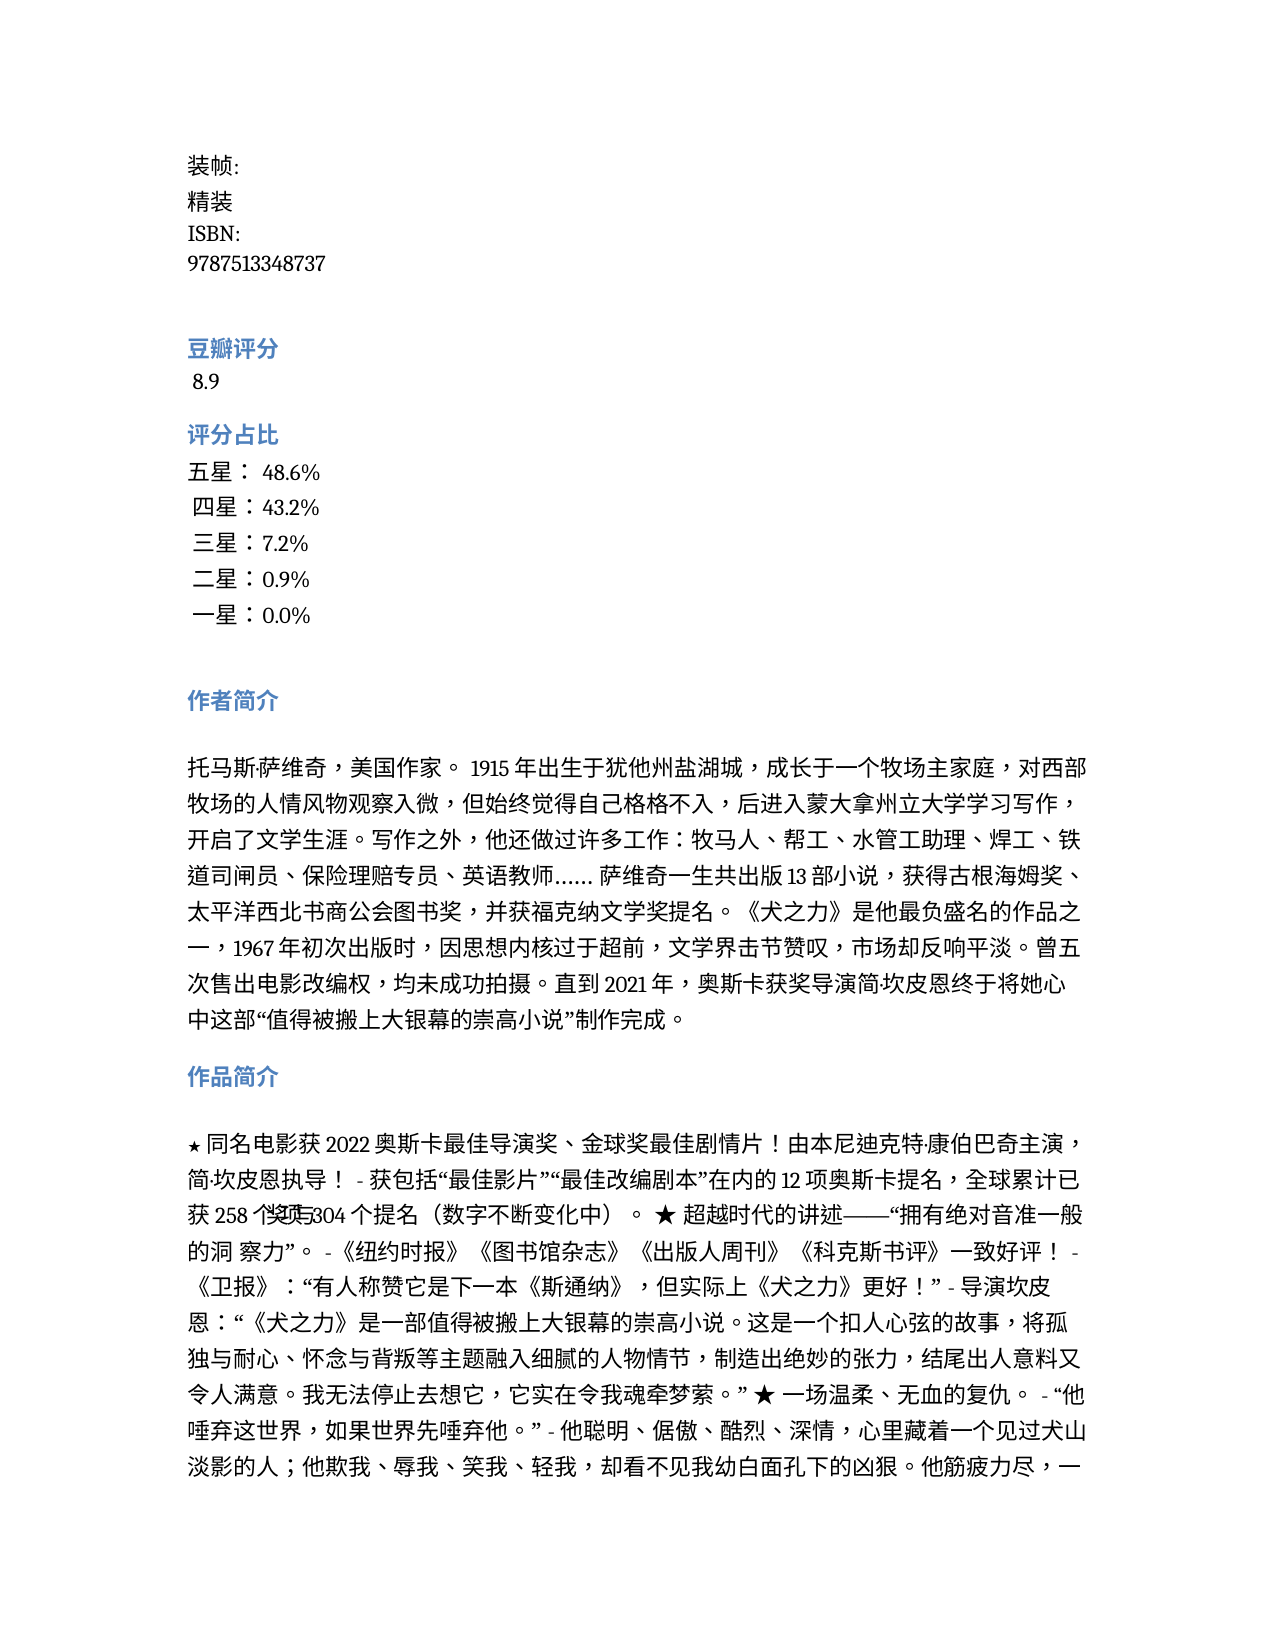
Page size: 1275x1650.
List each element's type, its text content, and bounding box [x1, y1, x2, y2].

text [187, 1097, 1087, 1482]
subtitle 豆瓣评分 [187, 332, 1087, 364]
text 托马斯·萨维奇，美国作家。 1915年出生于犹他州盐湖城，成长于一个牧场主家庭，对西部牧场的人情风物观察入微，但始终觉得自己格格不入，后进入蒙大拿州立大学学习写作，开启了文学生涯。写作之外，他还做过许多工作：牧马人、帮工、水管工助理、焊工、铁道司闸员、保险理赔专员、英语教师…… 萨维奇一生共出版13部小说，获得古根海姆奖、太平洋西北书商公会图书奖，并获福克纳文学奖提名。《犬之力》是他最负盛名的作品之一，1967年初次出版时，因思想内核过于超前，文学界击节赞叹，市场却反响平淡。曾五次售出电影改编权，均未成功拍摄。直到2021年，奥斯卡获奖导演简·坎皮恩终于将她心中这部“值得被搬上大银幕的崇高小说”制作完成。 [187, 721, 1087, 1035]
subtitle 作者简介 [187, 685, 1087, 717]
subtitle 评分占比 [187, 419, 1087, 451]
text 8.9 [187, 368, 1087, 395]
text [187, 150, 1087, 308]
subtitle 作品简介 [187, 1061, 1087, 1092]
text 五星： 48.6% 四星： 43.2% 三星： 7.2% 二星： 0.9% 一星： 0.0% [187, 455, 1087, 661]
